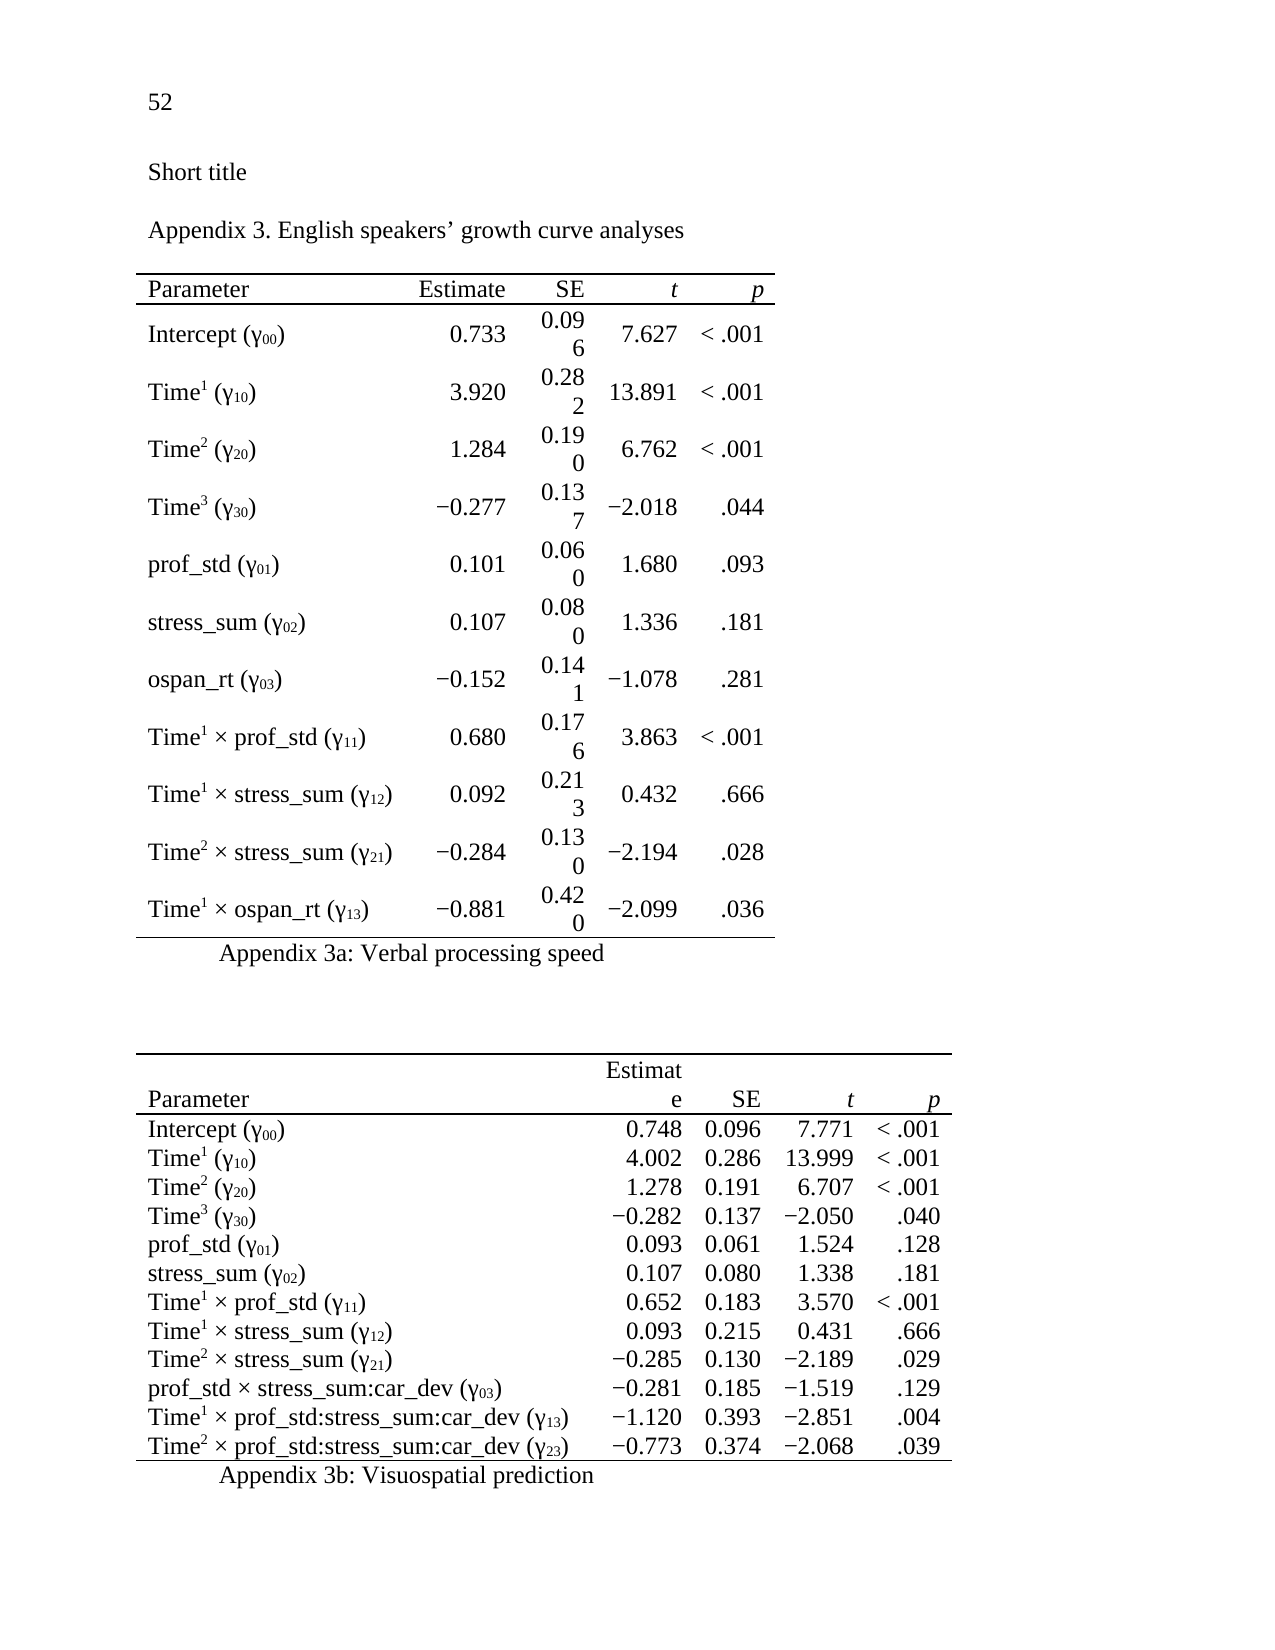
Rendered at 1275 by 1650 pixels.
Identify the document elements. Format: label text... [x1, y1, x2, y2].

table_cell 0.130 [693, 1345, 772, 1373]
table_cell −0.284 [407, 822, 517, 880]
text Appendix 3a: Verbal processing speed [148, 938, 1127, 967]
table_cell −0.277 [407, 477, 517, 535]
table_cell 0.137 [517, 477, 596, 535]
table_cell .044 [689, 477, 775, 535]
table_cell < .001 [865, 1172, 952, 1201]
table_cell 0.431 [772, 1316, 865, 1344]
table_header t [772, 1055, 865, 1113]
table_cell Time1 × stress_sum (γ12) [136, 765, 407, 822]
table_cell Time2 (γ20) [136, 420, 407, 477]
table_cell 0.393 [693, 1402, 772, 1431]
table_cell 0.420 [517, 880, 596, 937]
table_cell 0.061 [693, 1230, 772, 1258]
table_cell 7.627 [596, 305, 689, 362]
table_cell −2.851 [772, 1402, 865, 1431]
table_cell < .001 [689, 420, 775, 477]
table_cell ospan_rt (γ03) [136, 650, 407, 707]
table_cell Time3 (γ30) [136, 1201, 583, 1229]
table_cell Time3 (γ30) [136, 477, 407, 535]
table_cell 1.338 [772, 1258, 865, 1287]
table_cell 0.137 [693, 1201, 772, 1229]
table_cell 0.432 [596, 765, 689, 822]
table_cell 0.282 [517, 362, 596, 420]
table_cell prof_std (γ01) [136, 1230, 583, 1258]
table_cell Time1 × prof_std (γ11) [136, 1287, 583, 1316]
table_cell −0.281 [583, 1373, 693, 1402]
table_cell 1.284 [407, 420, 517, 477]
table_cell −0.152 [407, 650, 517, 707]
table_cell 0.096 [693, 1115, 772, 1143]
text Appendix 3b: Visuospatial prediction [148, 1461, 1127, 1489]
table_cell −2.018 [596, 477, 689, 535]
table_cell 13.891 [596, 362, 689, 420]
table_cell .040 [865, 1201, 952, 1229]
table_cell 0.092 [407, 765, 517, 822]
table_cell 0.191 [693, 1172, 772, 1201]
table_cell stress_sum (γ02) [136, 1258, 583, 1287]
table_cell −0.773 [583, 1431, 693, 1459]
table_cell .093 [689, 535, 775, 592]
text Appendix 3. English speakers’ growth curve analyses [148, 215, 1127, 244]
table_cell Time2 (γ20) [136, 1172, 583, 1201]
table_cell 3.863 [596, 707, 689, 765]
table_cell Time1 × stress_sum (γ12) [136, 1316, 583, 1344]
table_cell .129 [865, 1373, 952, 1402]
table_cell < .001 [689, 305, 775, 362]
table_cell prof_std (γ01) [136, 535, 407, 592]
table_cell −0.881 [407, 880, 517, 937]
table_cell 0.213 [517, 765, 596, 822]
table_cell 0.130 [517, 822, 596, 880]
table_cell < .001 [865, 1115, 952, 1143]
table_cell .039 [865, 1431, 952, 1459]
table_cell 3.570 [772, 1287, 865, 1316]
table_cell 0.141 [517, 650, 596, 707]
table_header p [689, 275, 775, 303]
table_cell 0.183 [693, 1287, 772, 1316]
table_cell < .001 [865, 1143, 952, 1172]
table_header Parameter [136, 1055, 583, 1113]
table_cell 1.336 [596, 592, 689, 650]
table_cell −1.078 [596, 650, 689, 707]
table_cell 0.107 [407, 592, 517, 650]
table_cell 0.652 [583, 1287, 693, 1316]
table_cell 0.096 [517, 305, 596, 362]
table_cell 0.080 [517, 592, 596, 650]
table_cell .029 [865, 1345, 952, 1373]
table_header Estimate [583, 1055, 693, 1113]
table_cell 1.278 [583, 1172, 693, 1201]
table_cell Time1 (γ10) [136, 1143, 583, 1172]
table_cell prof_std × stress_sum:car_dev (γ03) [136, 1373, 583, 1402]
table_cell −2.194 [596, 822, 689, 880]
table_header p [865, 1055, 952, 1113]
table_cell 0.185 [693, 1373, 772, 1402]
table_cell 0.286 [693, 1143, 772, 1172]
table_cell 1.524 [772, 1230, 865, 1258]
table_cell 0.093 [583, 1230, 693, 1258]
table_cell Time1 × ospan_rt (γ13) [136, 880, 407, 937]
table_cell 0.060 [517, 535, 596, 592]
table_cell 6.762 [596, 420, 689, 477]
table_cell 3.920 [407, 362, 517, 420]
table_cell 0.748 [583, 1115, 693, 1143]
table_cell Time2 × stress_sum (γ21) [136, 1345, 583, 1373]
table_cell −0.285 [583, 1345, 693, 1373]
table_cell 1.680 [596, 535, 689, 592]
table_header t [596, 275, 689, 303]
table_cell 0.176 [517, 707, 596, 765]
table_cell −2.068 [772, 1431, 865, 1459]
table_cell 4.002 [583, 1143, 693, 1172]
table_cell Intercept (γ00) [136, 1115, 583, 1143]
table_cell 0.093 [583, 1316, 693, 1344]
table_cell 13.999 [772, 1143, 865, 1172]
table_cell Intercept (γ00) [136, 305, 407, 362]
table_cell 0.374 [693, 1431, 772, 1459]
table_cell stress_sum (γ02) [136, 592, 407, 650]
table_cell .028 [689, 822, 775, 880]
table_cell < .001 [689, 707, 775, 765]
table_cell −2.189 [772, 1345, 865, 1373]
table_cell 0.101 [407, 535, 517, 592]
table_cell < .001 [865, 1287, 952, 1316]
table_cell −1.120 [583, 1402, 693, 1431]
table_cell 0.080 [693, 1258, 772, 1287]
table_cell .128 [865, 1230, 952, 1258]
table_cell −0.282 [583, 1201, 693, 1229]
table_header Estimate [407, 275, 517, 303]
table_header SE [693, 1055, 772, 1113]
table_cell Time2 × prof_std:stress_sum:car_dev (γ23) [136, 1431, 583, 1459]
table_cell 0.190 [517, 420, 596, 477]
table_cell .181 [689, 592, 775, 650]
table_cell .666 [865, 1316, 952, 1344]
table_cell 0.215 [693, 1316, 772, 1344]
table_cell < .001 [689, 362, 775, 420]
table_cell .666 [689, 765, 775, 822]
table_header Parameter [136, 275, 407, 303]
table_cell .181 [865, 1258, 952, 1287]
table_header SE [517, 275, 596, 303]
table_cell Time1 × prof_std:stress_sum:car_dev (γ13) [136, 1402, 583, 1431]
table_cell 0.733 [407, 305, 517, 362]
table_cell 0.680 [407, 707, 517, 765]
table_cell Time1 (γ10) [136, 362, 407, 420]
table_cell 6.707 [772, 1172, 865, 1201]
table_cell Time1 × prof_std (γ11) [136, 707, 407, 765]
table_cell 7.771 [772, 1115, 865, 1143]
table_cell 0.107 [583, 1258, 693, 1287]
table_cell .004 [865, 1402, 952, 1431]
table_cell .281 [689, 650, 775, 707]
table_cell −2.050 [772, 1201, 865, 1229]
table_cell −1.519 [772, 1373, 865, 1402]
table_cell −2.099 [596, 880, 689, 937]
table_cell Time2 × stress_sum (γ21) [136, 822, 407, 880]
table_cell .036 [689, 880, 775, 937]
